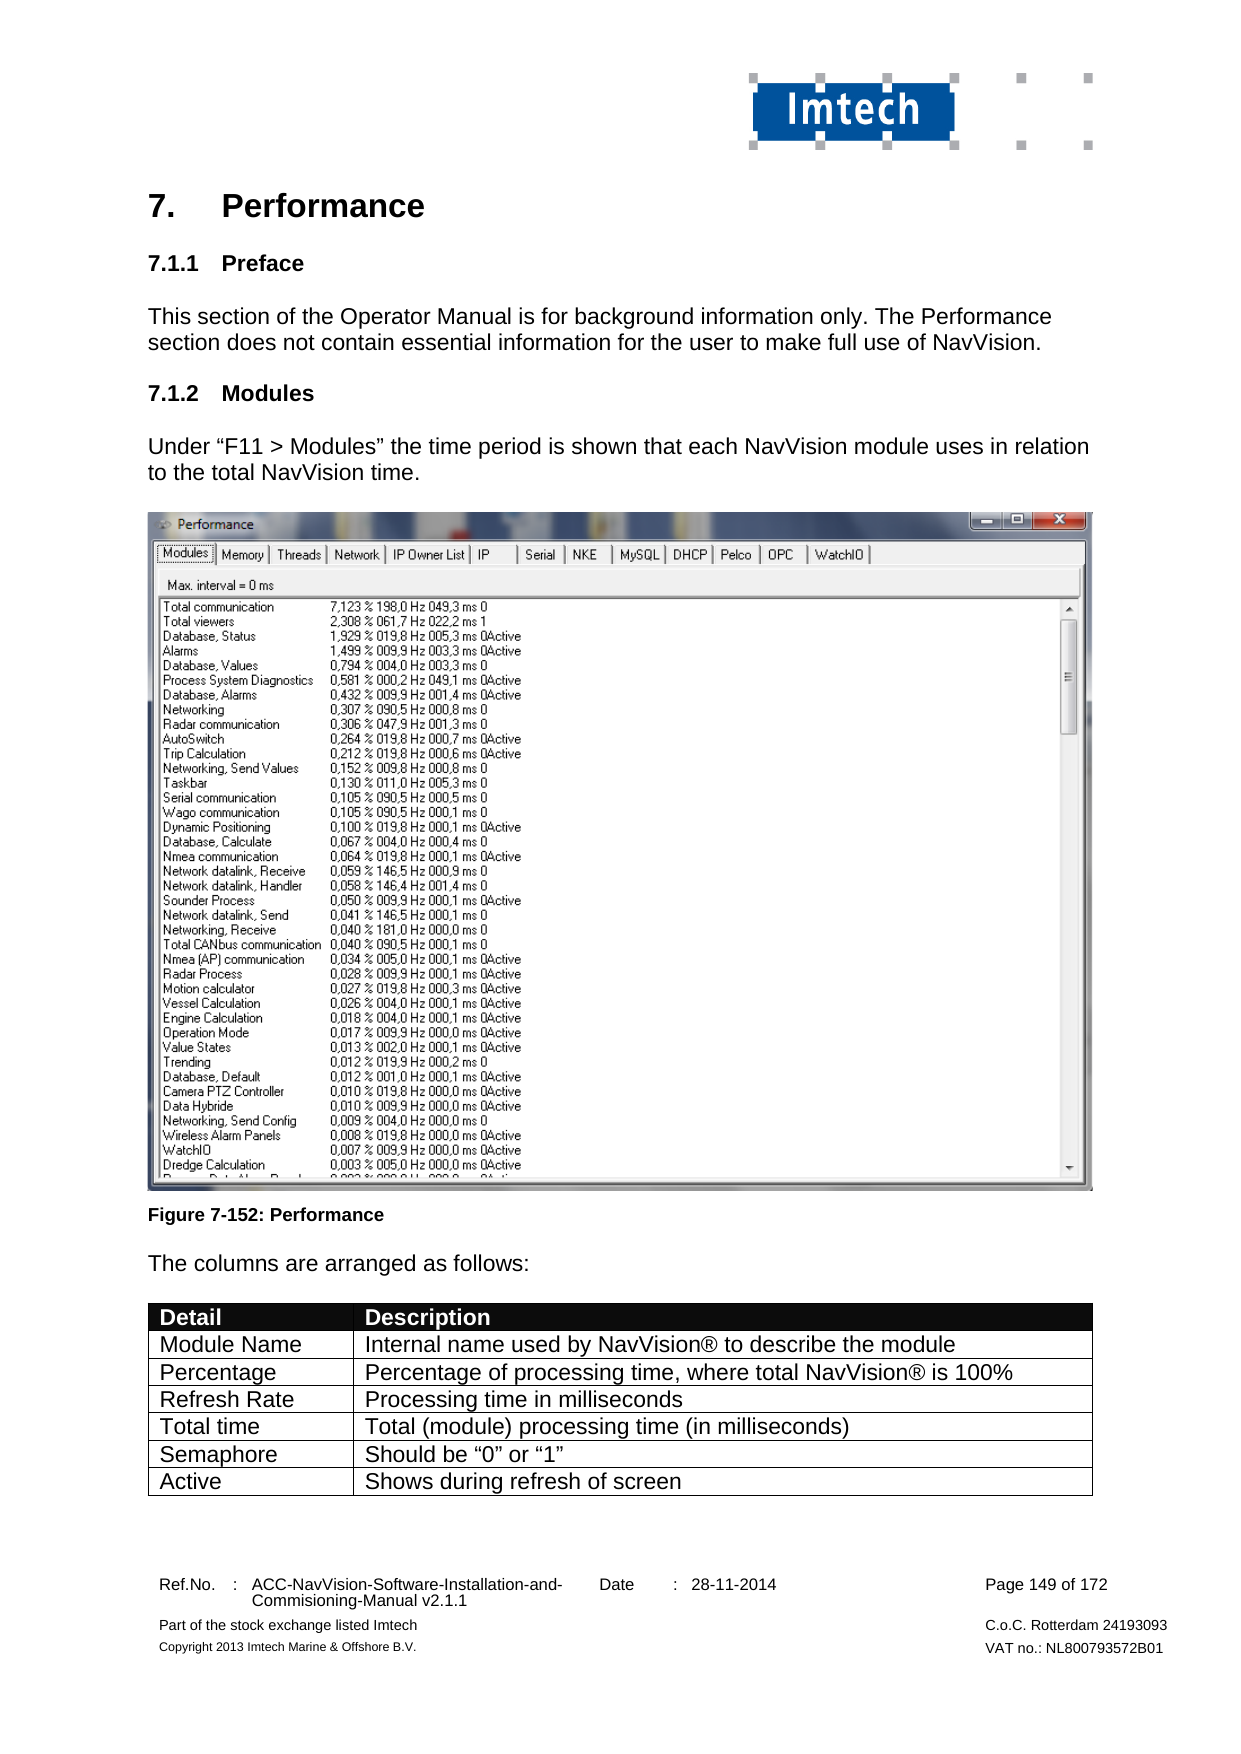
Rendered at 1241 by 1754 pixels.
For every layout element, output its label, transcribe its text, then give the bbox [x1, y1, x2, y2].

text Under “F11 > Modules” the time period is shown that each NavVision module uses in relation to the total NavVision time. [148, 433, 1093, 486]
subtitle Performance [148, 175, 1093, 225]
subtitle Preface [148, 250, 1093, 276]
picture [147, 512, 1093, 1191]
table_header Detail [149, 1304, 353, 1330]
table_cell Semaphore [149, 1441, 353, 1467]
table_cell Refresh Rate [149, 1386, 353, 1412]
table_cell Processing time in milliseconds [354, 1386, 1092, 1412]
text The columns are arranged as follows: [148, 1250, 1093, 1276]
table_cell Total time [149, 1413, 353, 1440]
table_cell Active [149, 1468, 353, 1494]
picture [748, 73, 1093, 150]
table_cell Module Name [149, 1331, 353, 1357]
table_header Description [354, 1304, 1092, 1330]
subtitle Modules [148, 380, 1093, 407]
table_cell Internal name used by NavVision® to describe the module [354, 1331, 1092, 1357]
text This section of the Operator Manual is for background information only. The Performance section does not contain essential information for the user to make full use of NavVision. [148, 303, 1093, 355]
table_cell Should be “0” or “1” [354, 1441, 1092, 1467]
table_cell Total (module) processing time (in milliseconds) [354, 1413, 1092, 1440]
table_cell Shows during refresh of screen [354, 1468, 1092, 1494]
table_cell Percentage of processing time, where total NavVision® is 100% [354, 1359, 1092, 1385]
table_cell Percentage [149, 1359, 353, 1385]
